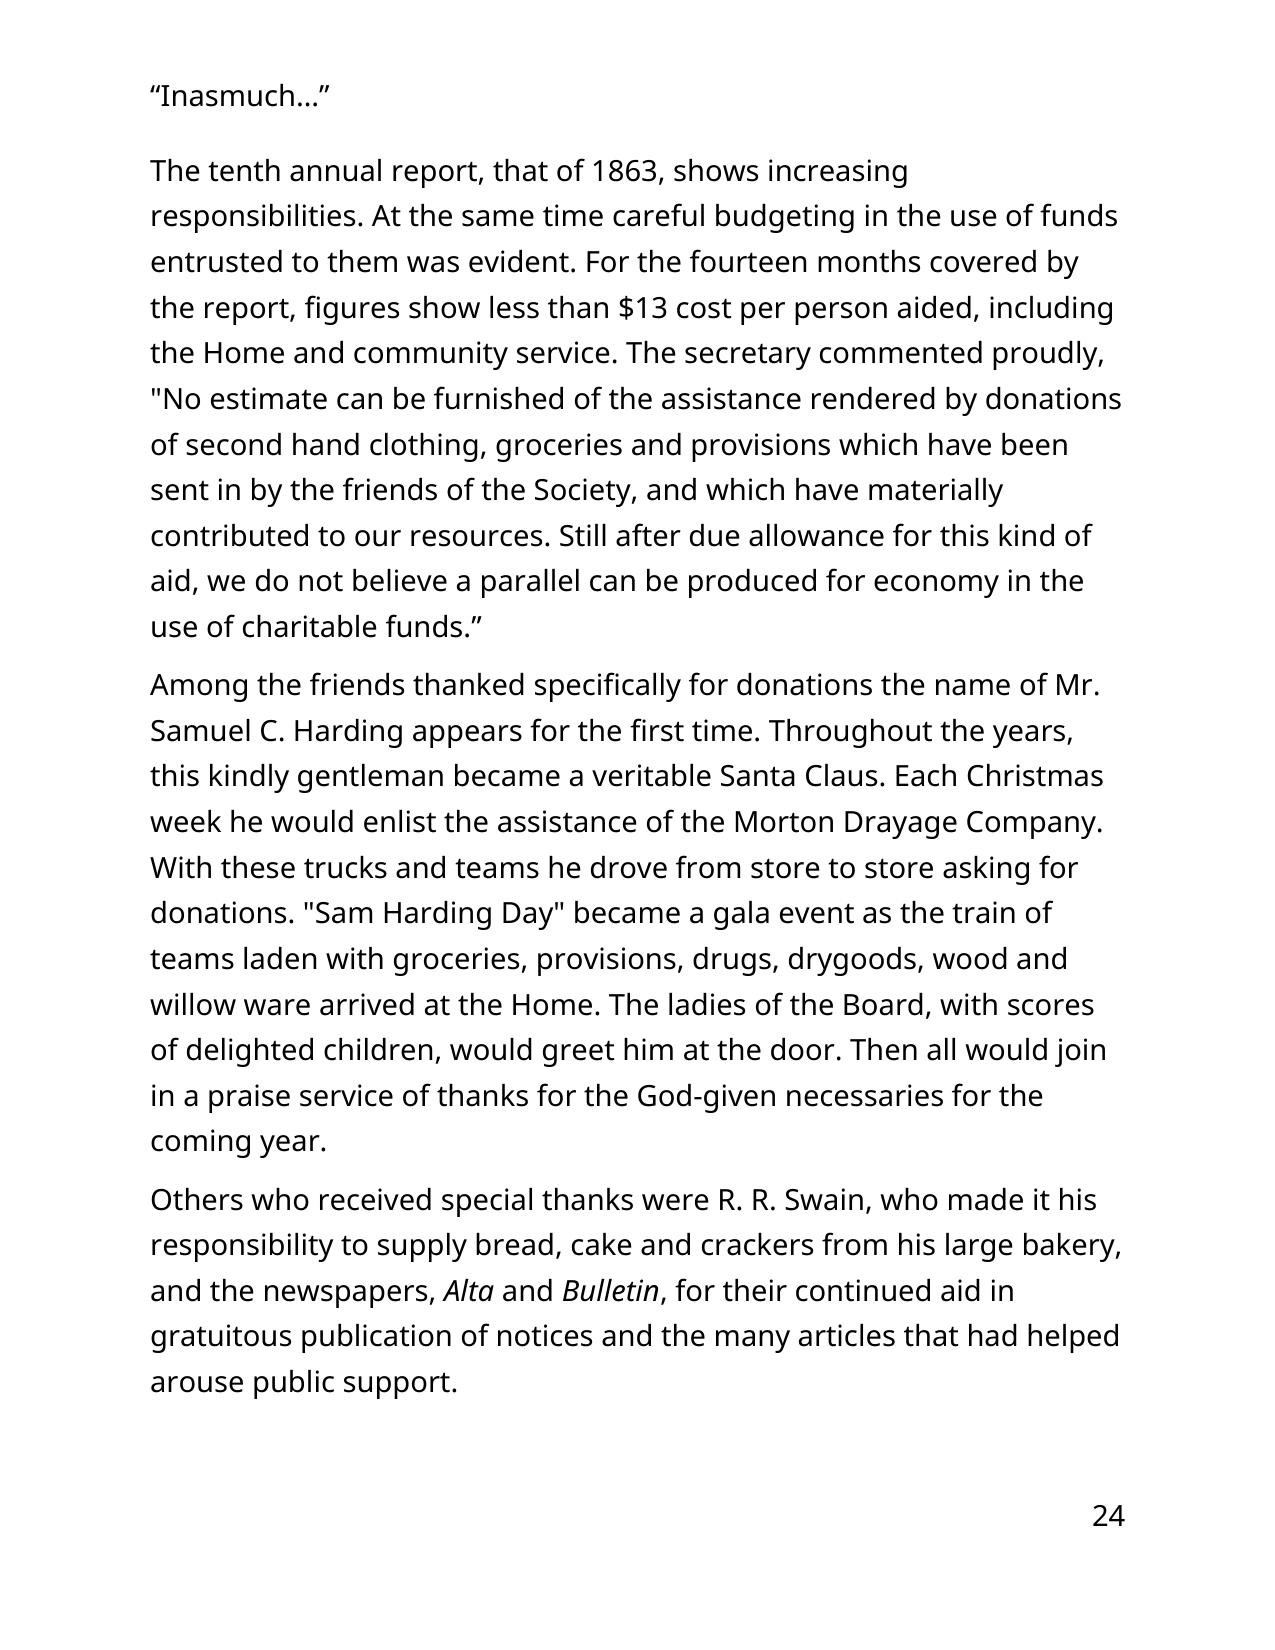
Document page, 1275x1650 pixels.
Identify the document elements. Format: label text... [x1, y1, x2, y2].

text Others who received special thanks were R. R. Swain, who made it his responsibility to supply bread, cake and crackers from his large bakery, and the newspapers, Alta and Bulletin, for their continued aid in gratuitous publication of notices and the many articles that had helped arouse public support. [150, 1179, 1125, 1401]
text Among the friends thanked specifically for donations the name of Mr. Samuel C. Harding appears for the first time. Throughout the years, this kindly gentleman became a veritable Santa Claus. Each Christmas week he would enlist the assistance of the Morton Drayage Company. With these trucks and teams he drove from store to store asking for donations. "Sam Harding Day" became a gala event as the train of teams laden with groceries, provisions, drugs, drygoods, wood and willow ware arrived at the Home. The ladies of the Board, with scores of delighted children, would greet him at the door. Then all would join in a praise service of thanks for the God-given necessaries for the coming year. [150, 664, 1125, 1160]
text The tenth annual report, that of 1863, shows increasing responsibilities. At the same time careful budgeting in the use of funds entrusted to them was evident. For the fourteen months covered by the report, figures show less than $13 cost per person aided, including the Home and community service. The secretary commented proudly, "No estimate can be furnished of the assistance rendered by donations of second hand clothing, groceries and provisions which have been sent in by the friends of the Society, and which have materially contributed to our resources. Still after due allowance for this kind of aid, we do not believe a parallel can be produced for economy in the use of charitable funds.” [150, 150, 1125, 646]
